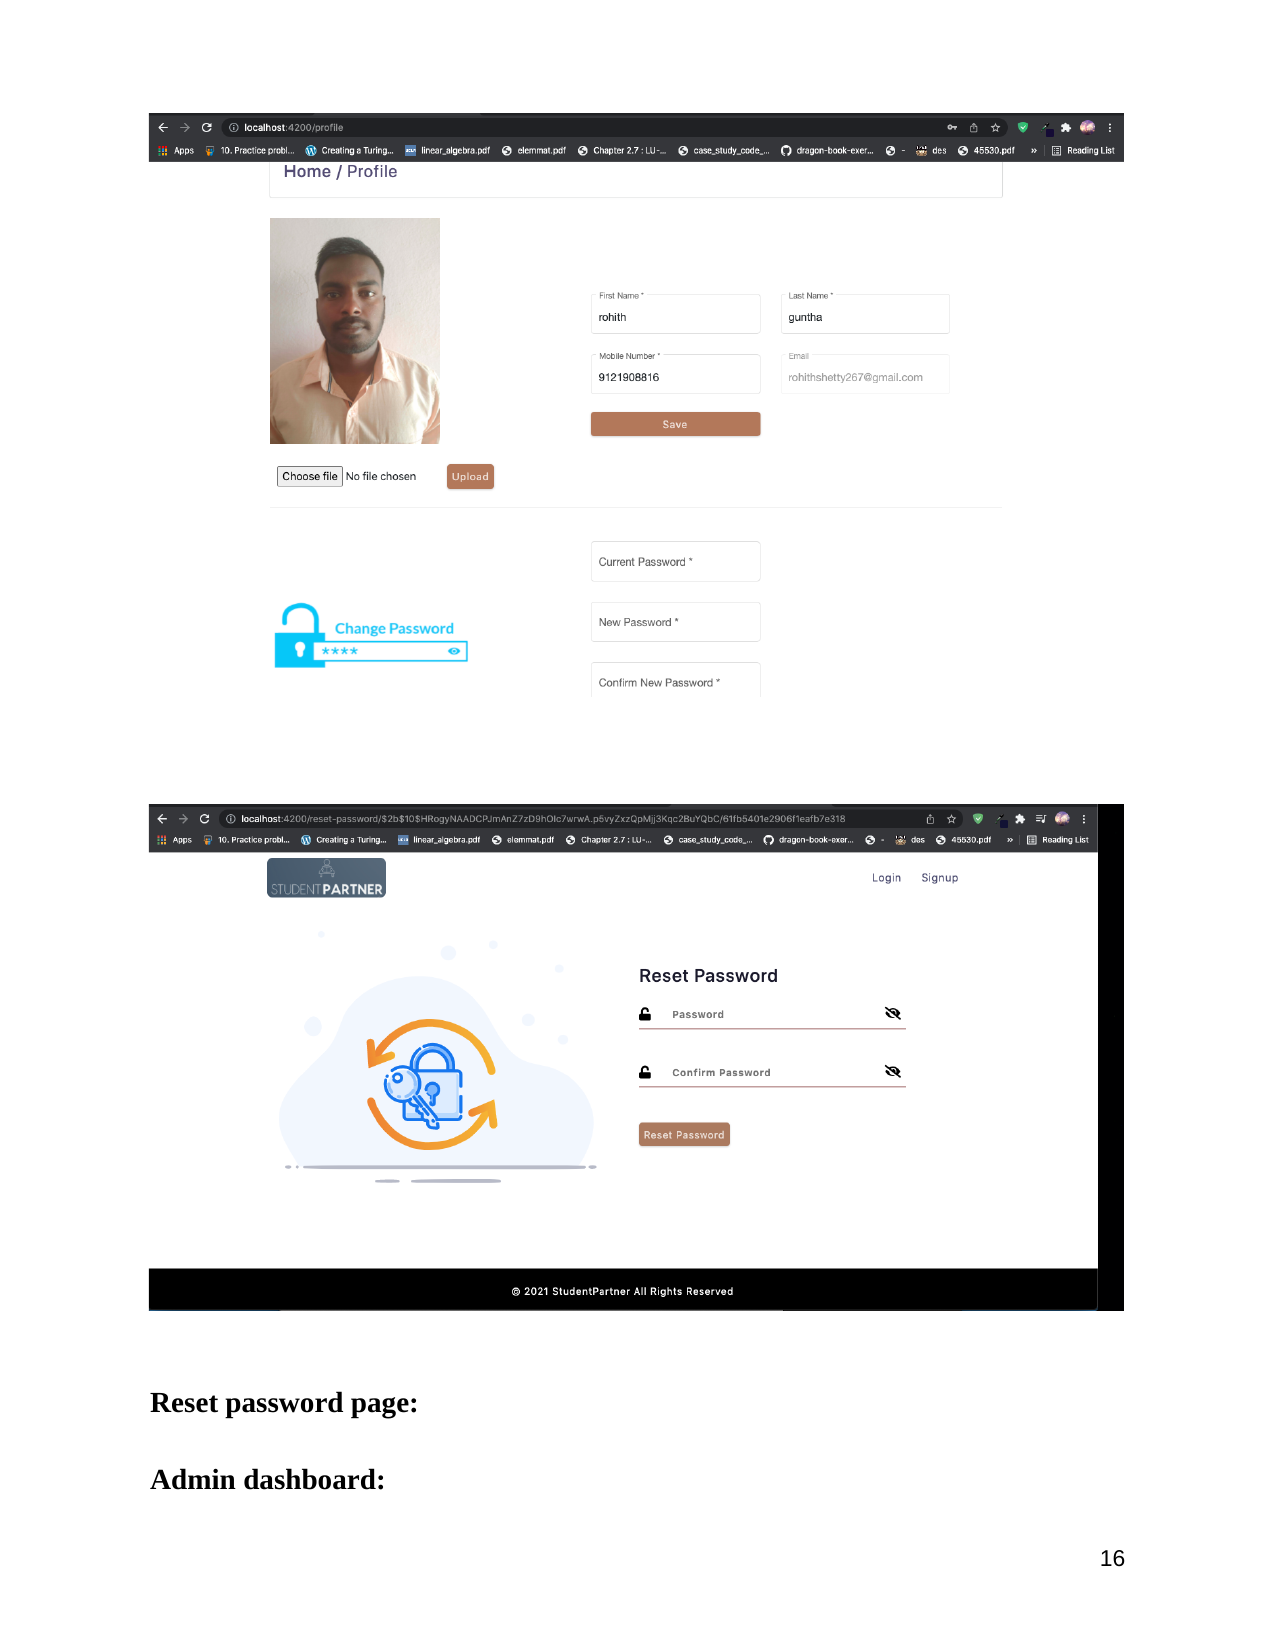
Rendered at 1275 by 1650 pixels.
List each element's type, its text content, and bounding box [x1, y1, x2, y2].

text Reset password page: [150, 1385, 1125, 1419]
picture [148, 113, 1124, 697]
text Admin dashboard: [150, 1462, 1125, 1496]
picture [148, 804, 1124, 1311]
